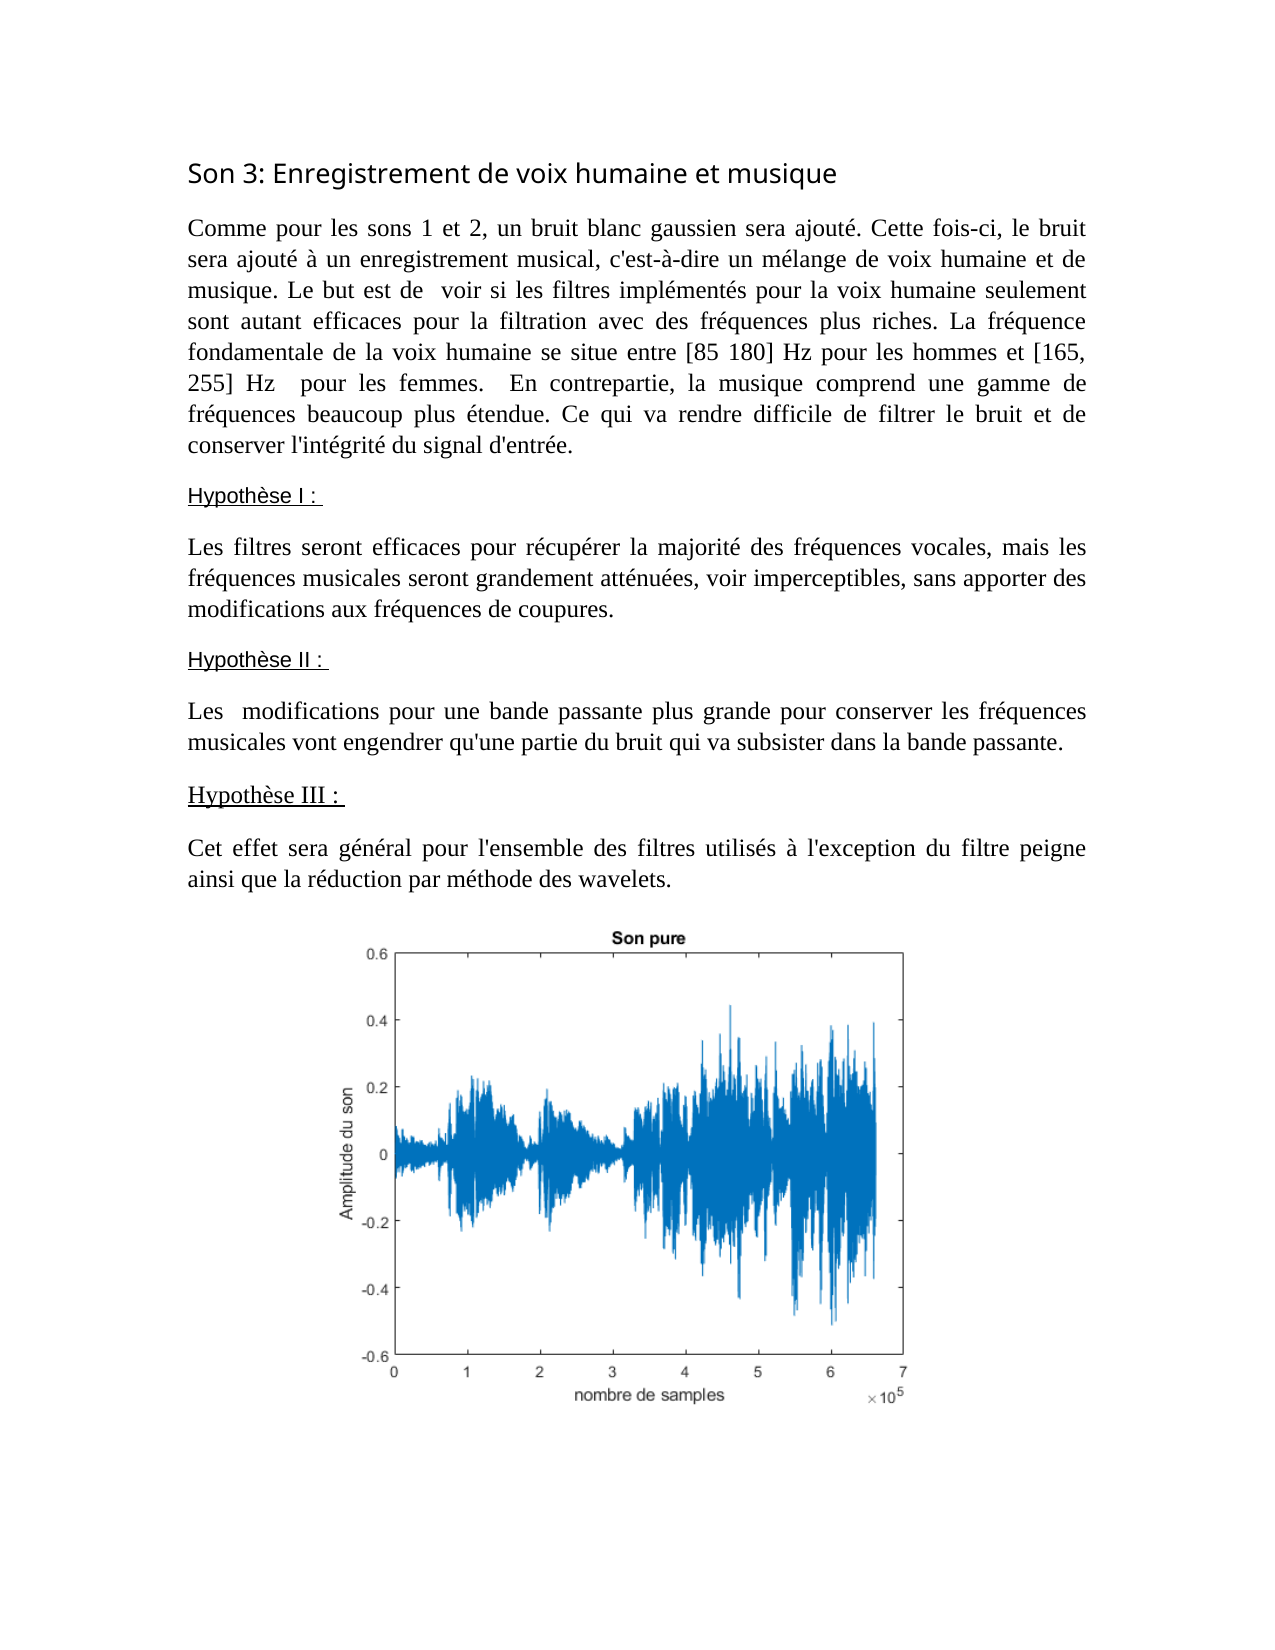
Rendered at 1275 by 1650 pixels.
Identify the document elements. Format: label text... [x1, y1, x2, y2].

text Hypothèse III : [187, 780, 1087, 809]
text Hypothèse I : [187, 483, 1087, 508]
text Les modifications pour une bande passante plus grande pour conserver les fréquences musicales vont engendrer qu'une partie du bruit qui va subsister dans la bande passante. [187, 696, 1087, 756]
subtitle Son 3: Enregistrement de voix humaine et musique [187, 154, 1087, 191]
text Cet effet sera général pour l'ensemble des filtres utilisés à l'exception du filtre peigne ainsi que la réduction par méthode des wavelets. [187, 833, 1087, 893]
text Hypothèse II : [187, 647, 1087, 672]
text Comme pour les sons 1 et 2, un bruit blanc gaussien sera ajouté. Cette fois-ci, le bruit sera ajouté à un enregistrement musical, c'est-à-dire un mélange de voix humaine et de musique. Le but est de voir si les filtres implémentés pour la voix humaine seulement sont autant efficaces pour la filtration avec des fréquences plus riches. La fréquence fondamentale de la voix humaine se situe entre [85 180] Hz pour les hommes et [165, 255] Hz pour les femmes. En contrepartie, la musique comprend une gamme de fréquences beaucoup plus étendue. Ce qui va rendre difficile de filtrer le bruit et de conserver l'intégrité du signal d'entrée. [187, 213, 1087, 459]
text Les filtres seront efficaces pour récupérer la majorité des fréquences vocales, mais les fréquences musicales seront grandement atténuées, voir imperceptibles, sans apporter des modifications aux fréquences de coupures. [187, 532, 1087, 623]
picture [309, 917, 966, 1409]
